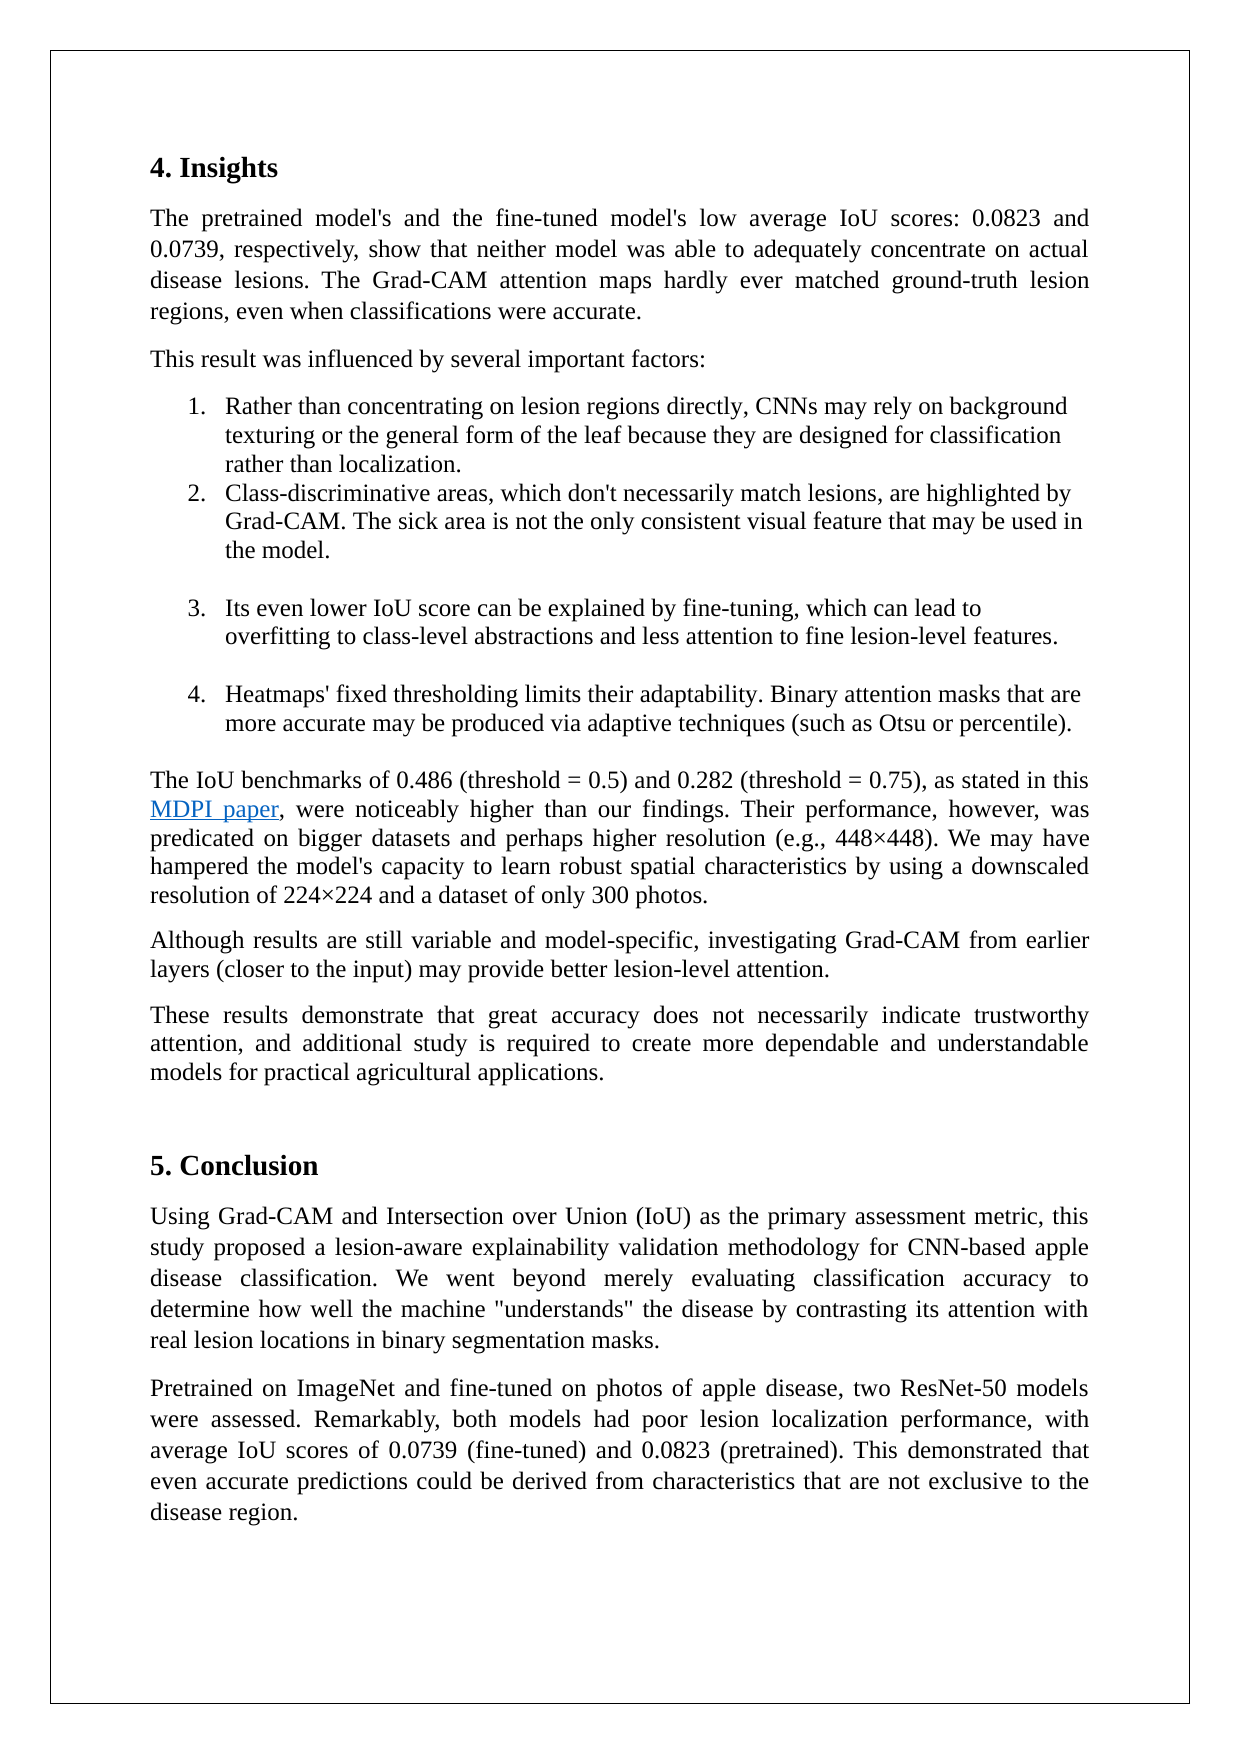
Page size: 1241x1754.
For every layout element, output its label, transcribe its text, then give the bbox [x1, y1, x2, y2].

list Its even lower IoU score can be explained by fine-tuning, which can lead to overfitting to class-level abstractions and less attention to fine lesion-level features. [187, 593, 1090, 650]
list Class-discriminative areas, which don't necessarily match lesions, are highlighted by Grad-CAM. The sick area is not the only consistent visual feature that may be used in the model. [187, 478, 1090, 564]
text Pretrained on ImageNet and fine-tuned on photos of apple disease, two ResNet-50 models were assessed. Remarkably, both models had poor lesion localization performance, with average IoU scores of 0.0739 (fine-tuned) and 0.0823 (pretrained). This demonstrated that even accurate predictions could be derived from characteristics that are not exclusive to the disease region. [150, 1373, 1090, 1526]
text The IoU benchmarks of 0.486 (threshold = 0.5) and 0.282 (threshold = 0.75), as stated in this MDPI paper, were noticeably higher than our findings. Their performance, however, was predicated on bigger datasets and perhaps higher resolution (e.g., 448×448). We may have hampered the model's capacity to learn robust spatial characteristics by using a downscaled resolution of 224×224 and a dataset of only 300 photos. [150, 765, 1090, 909]
text 4. Insights [150, 150, 1090, 183]
text The pretrained model's and the fine-tuned model's low average IoU scores: 0.0823 and 0.0739, respectively, show that neither model was able to adequately concentrate on actual disease lesions. The Grad-CAM attention maps hardly ever matched ground-truth lesion regions, even when classifications were accurate. [150, 203, 1090, 325]
list Heatmaps' fixed thresholding limits their adaptability. Binary attention masks that are more accurate may be produced via adaptive techniques (such as Otsu or percentile). [187, 679, 1090, 736]
list Rather than concentrating on lesion regions directly, CNNs may rely on background texturing or the general form of the leaf because they are designed for classification rather than localization. [187, 391, 1090, 478]
text This result was influenced by several important factors: [150, 344, 1090, 372]
text 5. Conclusion [150, 1148, 1090, 1182]
text These results demonstrate that great accuracy does not necessarily indicate trustworthy attention, and additional study is required to create more dependable and understandable models for practical agricultural applications. [150, 1000, 1090, 1086]
text Using Grad-CAM and Intersection over Union (IoU) as the primary assessment metric, this study proposed a lesion-aware explainability validation methodology for CNN-based apple disease classification. We went beyond merely evaluating classification accuracy to determine how well the machine "understands" the disease by contrasting its attention with real lesion locations in binary segmentation masks. [150, 1201, 1090, 1354]
text Although results are still variable and model-specific, investigating Grad-CAM from earlier layers (closer to the input) may provide better lesion-level attention. [150, 926, 1090, 983]
